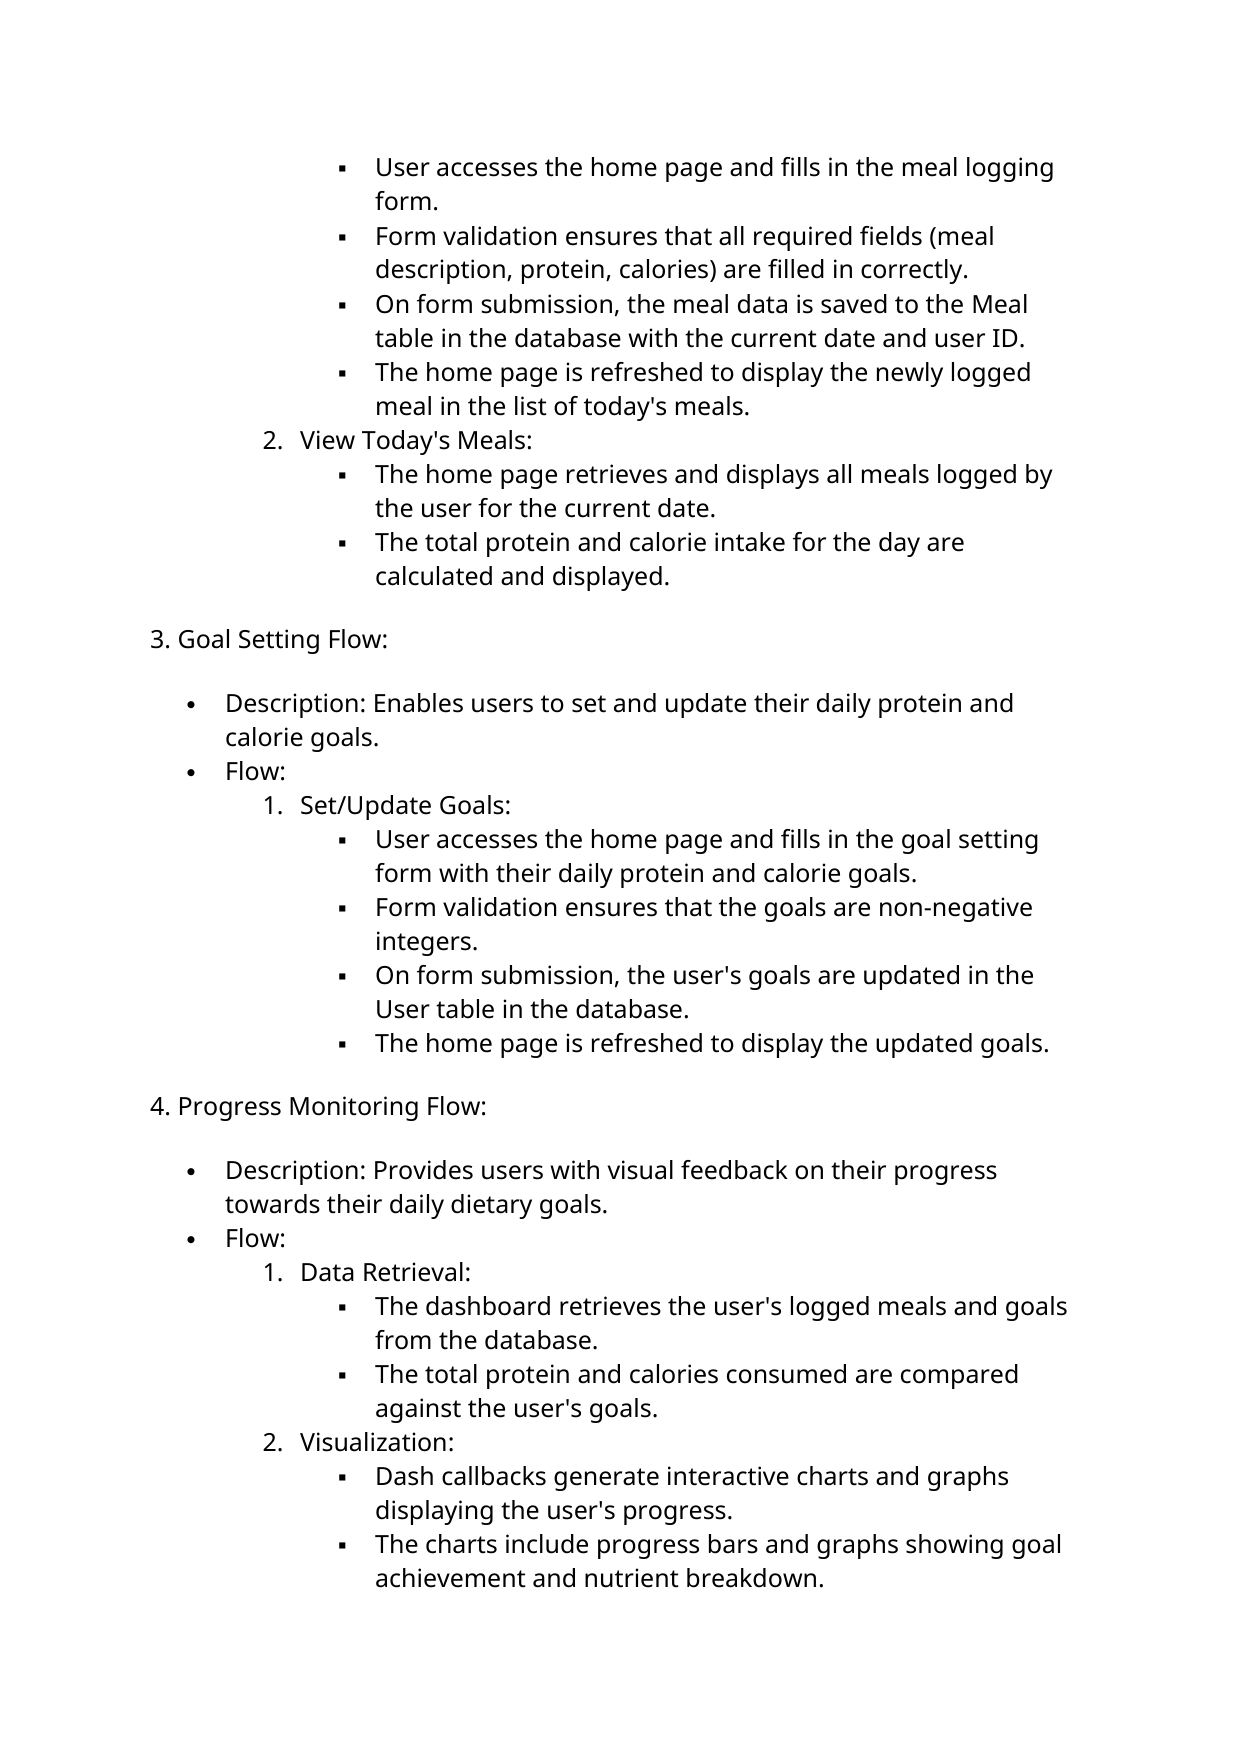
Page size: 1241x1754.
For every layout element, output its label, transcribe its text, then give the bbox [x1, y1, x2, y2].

list The dashboard retrieves the user's logged meals and goals from the database. [337, 1288, 1090, 1357]
list The total protein and calories consumed are compared against the user's goals. [337, 1357, 1090, 1425]
list The total protein and calorie intake for the day are calculated and displayed. [337, 525, 1090, 593]
list On form submission, the user's goals are updated in the User table in the database. [337, 958, 1090, 1026]
list The home page retrieves and displays all meals logged by the user for the current date. [337, 457, 1090, 525]
list Flow: [187, 753, 1090, 787]
list On form submission, the meal data is saved to the Meal table in the database with the current date and user ID. [337, 286, 1090, 354]
list Description: Provides users with visual feedback on their progress towards their daily dietary goals. [187, 1152, 1090, 1220]
list Description: Enables users to set and update their daily protein and calorie goals. [187, 685, 1090, 753]
list User accesses the home page and fills in the meal logging form. [337, 150, 1090, 218]
list Set/Update Goals: [262, 787, 1090, 821]
list Dash callbacks generate interactive charts and graphs displaying the user's progress. [337, 1459, 1090, 1527]
list The home page is refreshed to display the updated goals. [337, 1026, 1090, 1060]
list User accesses the home page and fills in the goal setting form with their daily protein and calorie goals. [337, 821, 1090, 889]
list Data Retrieval: [262, 1254, 1090, 1288]
text 3. Goal Setting Flow: [150, 622, 1090, 656]
list Form validation ensures that all required fields (meal description, protein, calories) are filled in correctly. [337, 218, 1090, 286]
list The charts include progress bars and graphs showing goal achievement and nutrient breakdown. [337, 1527, 1090, 1595]
text 4. Progress Monitoring Flow: [150, 1089, 1090, 1123]
list The home page is refreshed to display the newly logged meal in the list of today's meals. [337, 354, 1090, 422]
list Form validation ensures that the goals are non-negative integers. [337, 889, 1090, 958]
list Visualization: [262, 1425, 1090, 1459]
list Flow: [187, 1220, 1090, 1254]
list View Today's Meals: [262, 422, 1090, 457]
